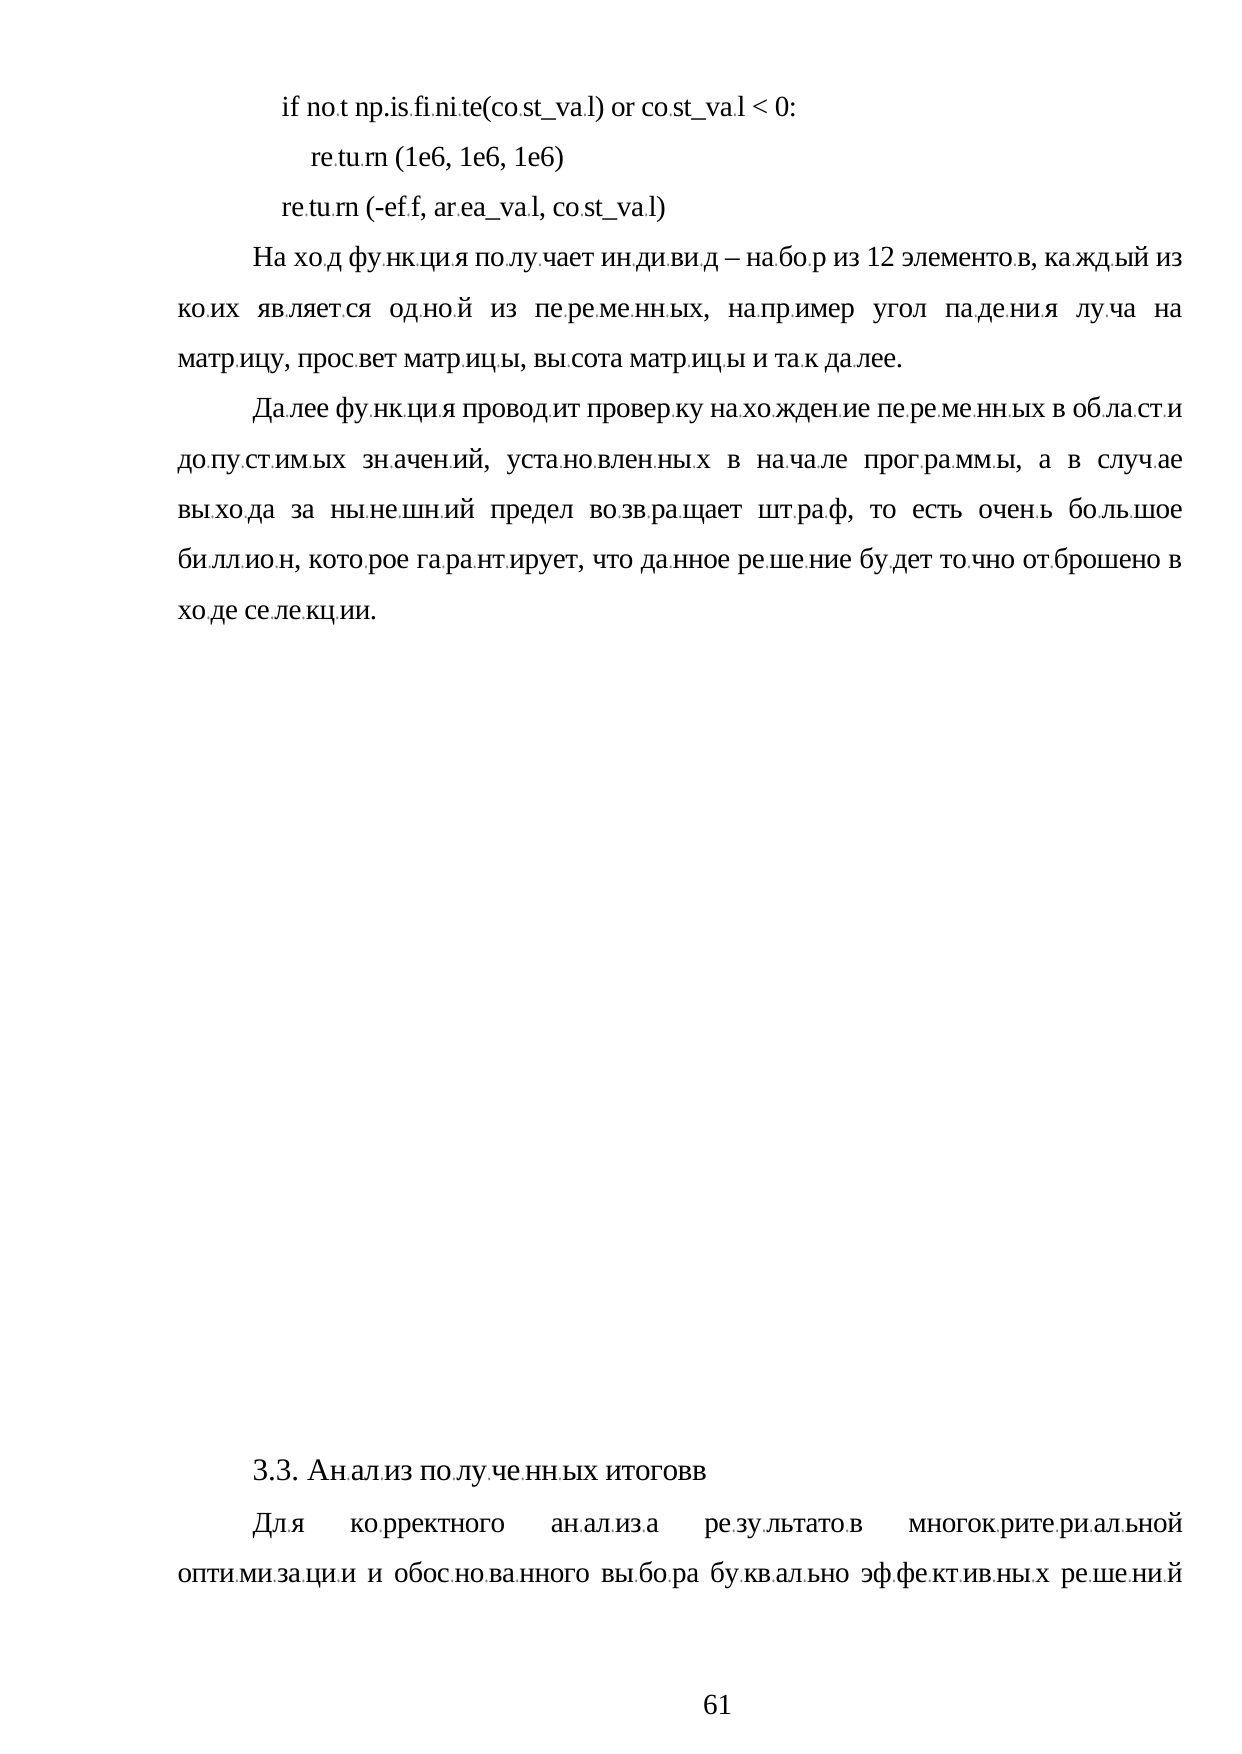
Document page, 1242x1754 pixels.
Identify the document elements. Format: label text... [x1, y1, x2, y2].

text re.tu.rn (1e6, 1e6, 1e6) [177, 139, 1183, 172]
text Да.лее фу.нк.ци.я провод.ит провер.ку на.хо.жден.ие пе.ре.ме.нн.ых в об.ла.ст.и до.пу.ст.им.ых зн.ачен.ий, уста.но.влен.ны.х в на.ча.ле прог.ра.мм.ы, а в случ.ае вы.хо.да за ны.не.шн.ий предел во.зв.ра.щает шт.ра.ф, то есть очен.ь бо.ль.шое би.лл.ио.н, кото.рое га.ра.нт.ирует, что да.нное ре.ше.ние бу.дет то.чно от.брошено в хо.де се.ле.кц.ии. [177, 391, 1183, 625]
text re.tu.rn (-ef.f, ar.ea_va.l, co.st_va.l) [177, 189, 1183, 223]
text if no.t np.is.fi.ni.te(co.st_va.l) or co.st_va.l < 0: [177, 89, 1183, 122]
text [177, 1505, 1183, 1589]
text На хо.д фу.нк.ци.я по.лу.чает ин.ди.ви.д – на.бо.р из 12 элементо.в, ка.жд.ый из ко.их яв.ляет.ся од.но.й из пе.ре.ме.нн.ых, на.пр.имер угол па.де.ни.я лу.ча на матр.ицу, прос.вет матр.иц.ы, вы.сота матр.иц.ы и та.к да.лее. [177, 239, 1183, 374]
subtitle 3.3. Ан.ал.из по.лу.че.нн.ых итоговв [177, 1451, 1183, 1487]
